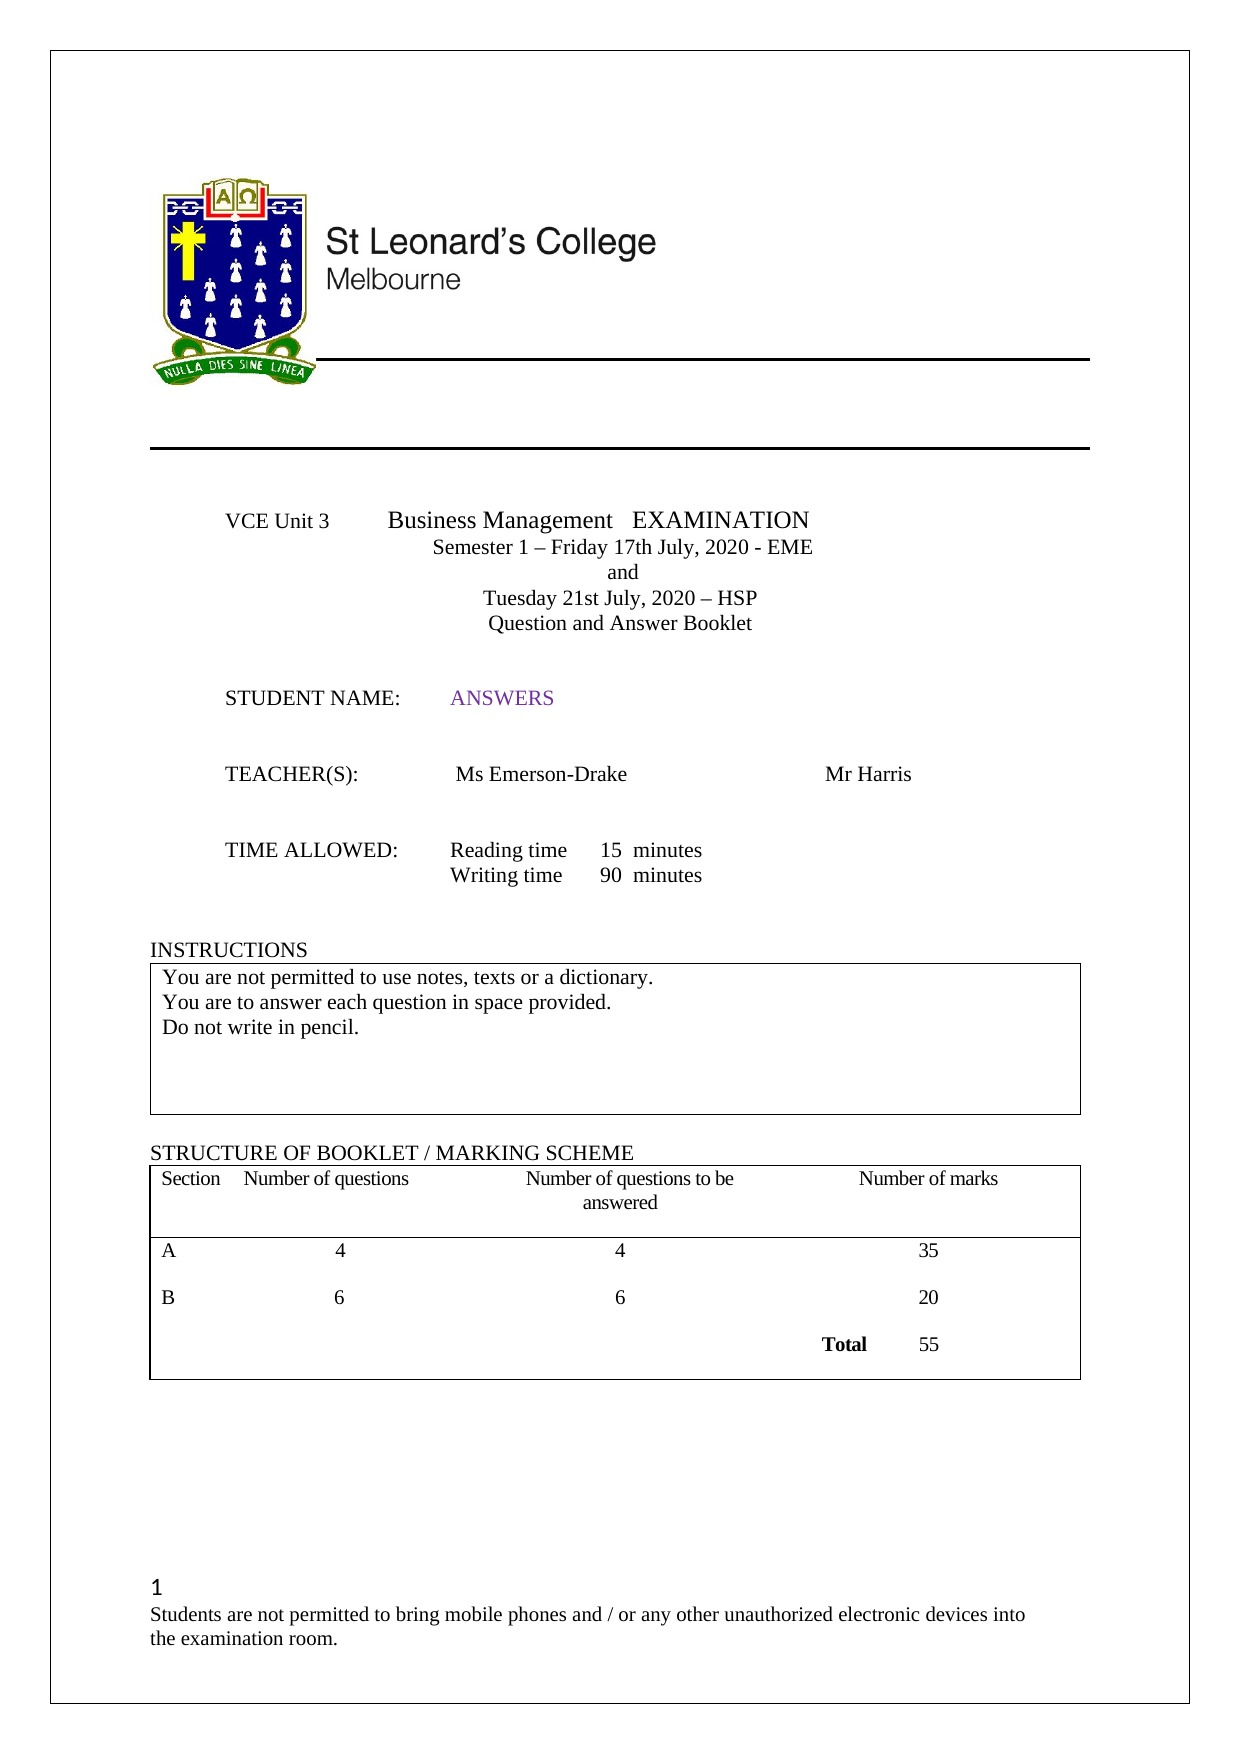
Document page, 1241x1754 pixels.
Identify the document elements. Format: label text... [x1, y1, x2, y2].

text TIME ALLOWED: Reading time minutes [225, 837, 1090, 862]
text TEACHER(S): Ms Emerson-Drake Mr Harris [150, 761, 1090, 786]
table_header Section Number of questions [151, 1166, 464, 1237]
text STUDENT NAME: ANSWERS [225, 685, 1090, 711]
table_cell A 4 B 6 [151, 1238, 464, 1379]
picture [150, 176, 661, 387]
text Semester 1 – Friday 17th July, 2020 - EME [150, 534, 1090, 559]
text and [150, 559, 1090, 584]
table_header You are not permitted to use notes, texts or a dictionary. You are to answer each question in space provided. Do not write in pencil. [151, 964, 1080, 1114]
text Tuesday 21st July, 2020 – HSP [150, 584, 1090, 610]
text INSTRUCTIONS [150, 937, 1090, 963]
text Question and Answer Booklet [150, 610, 1090, 635]
text VCE Unit 3 Business Management [150, 505, 1090, 534]
table_cell 4 6 [464, 1238, 777, 1379]
table_cell 35 20 Total 55 [777, 1238, 1080, 1379]
text STRUCTURE OF BOOKLET / MARKING SCHEME [150, 1140, 1090, 1165]
table_header Number of questions to be answered [464, 1166, 777, 1237]
text Writing time minutes [375, 862, 1090, 887]
table_header Number of marks [777, 1166, 1080, 1237]
